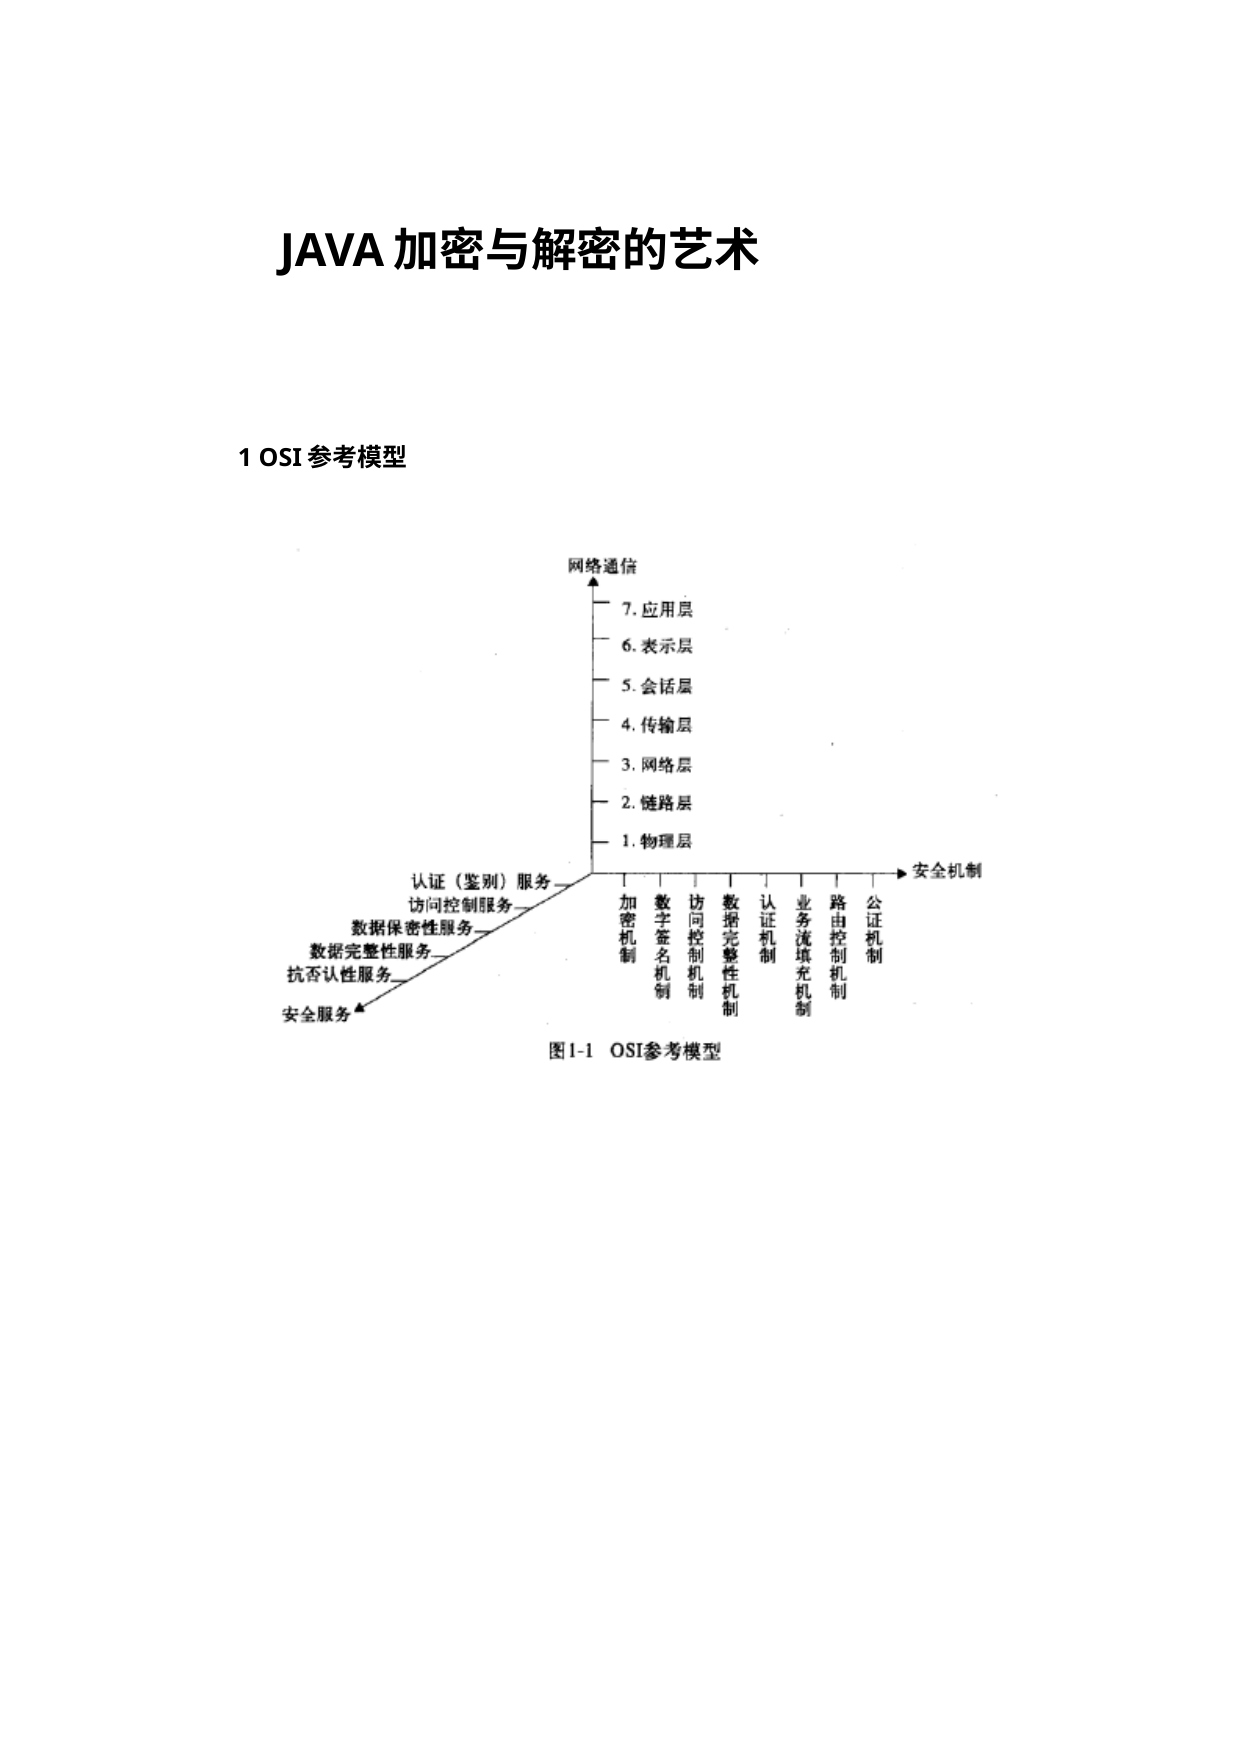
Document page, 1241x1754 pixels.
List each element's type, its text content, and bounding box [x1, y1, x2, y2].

picture [231, 541, 1018, 1067]
subtitle JAVA加密与解密的艺术 [187, 197, 1053, 295]
subtitle 1 OSI参考模型 [187, 423, 1053, 488]
